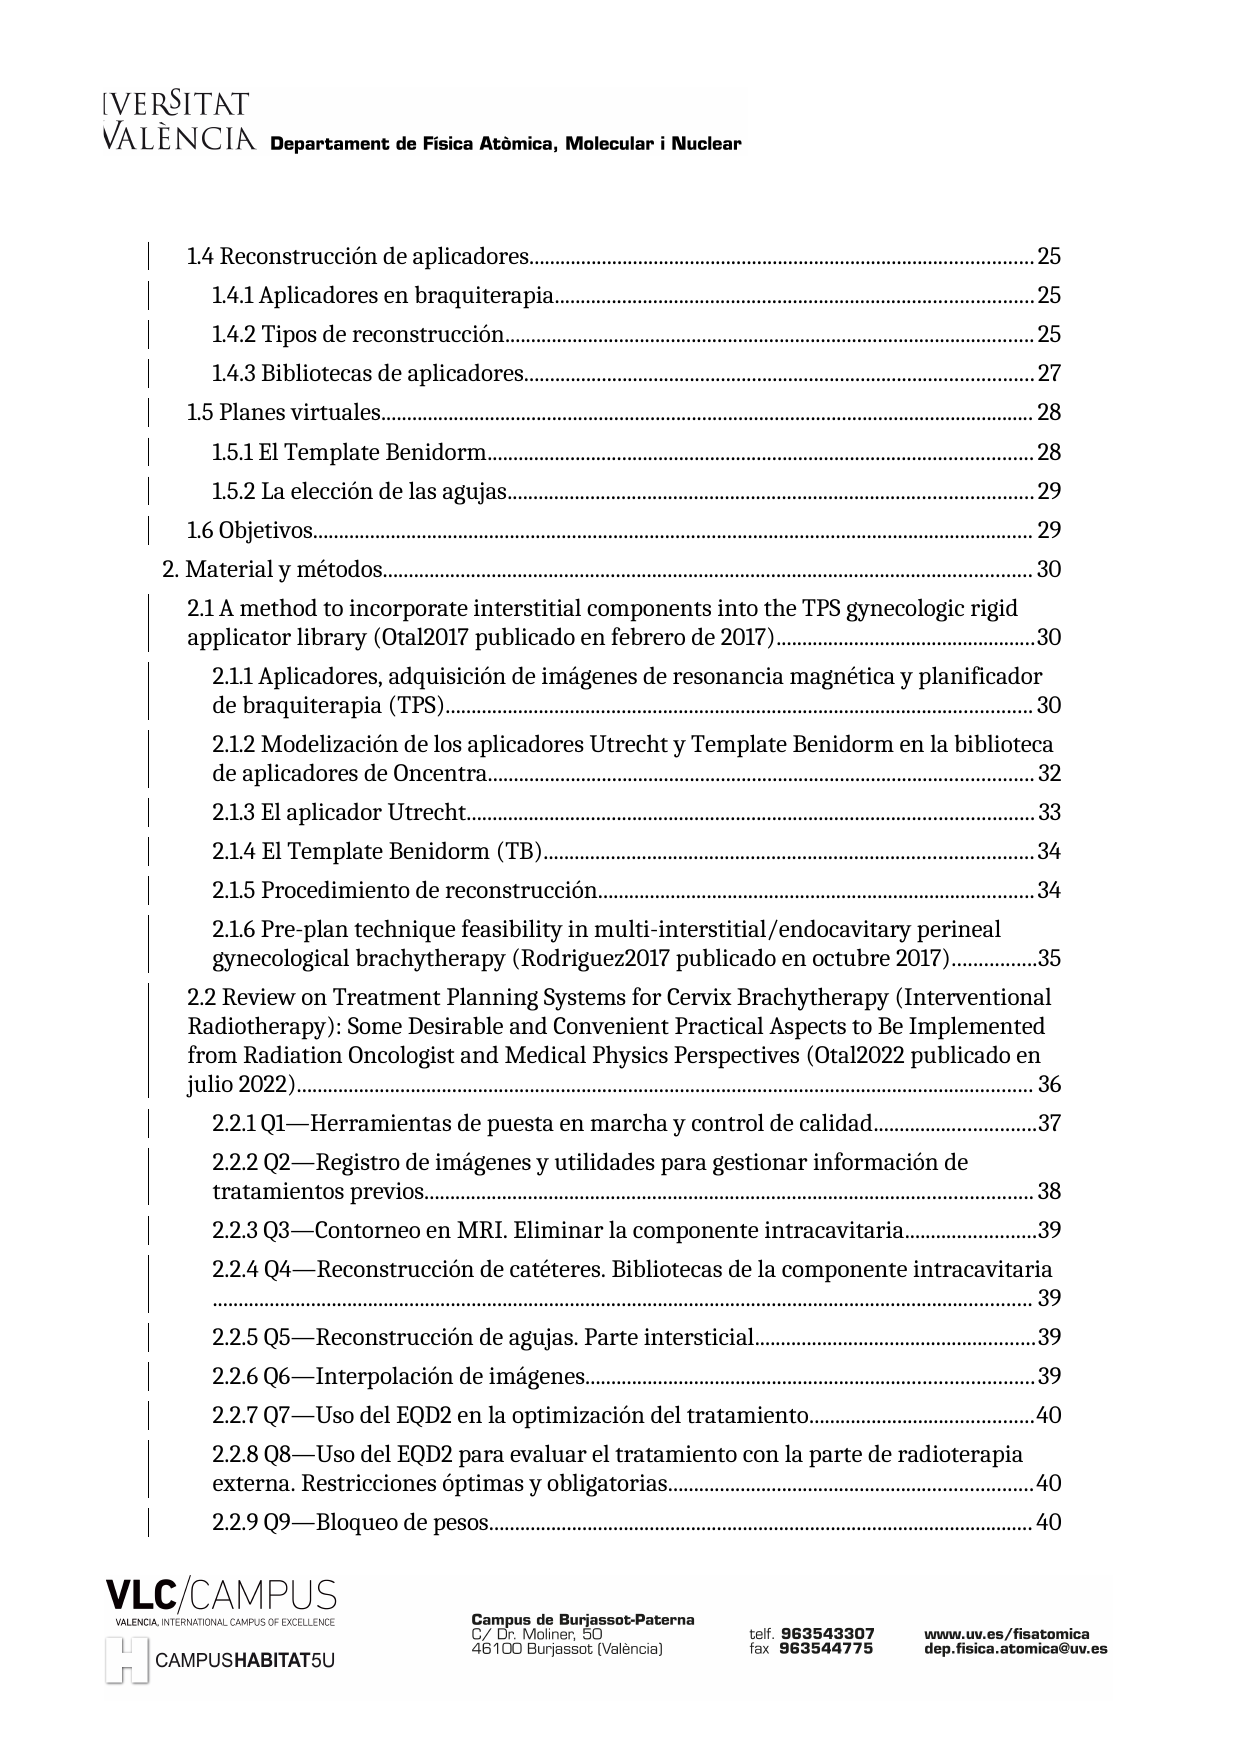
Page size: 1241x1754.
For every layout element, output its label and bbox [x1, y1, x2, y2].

picture [103, 87, 748, 156]
picture [103, 1575, 1113, 1701]
